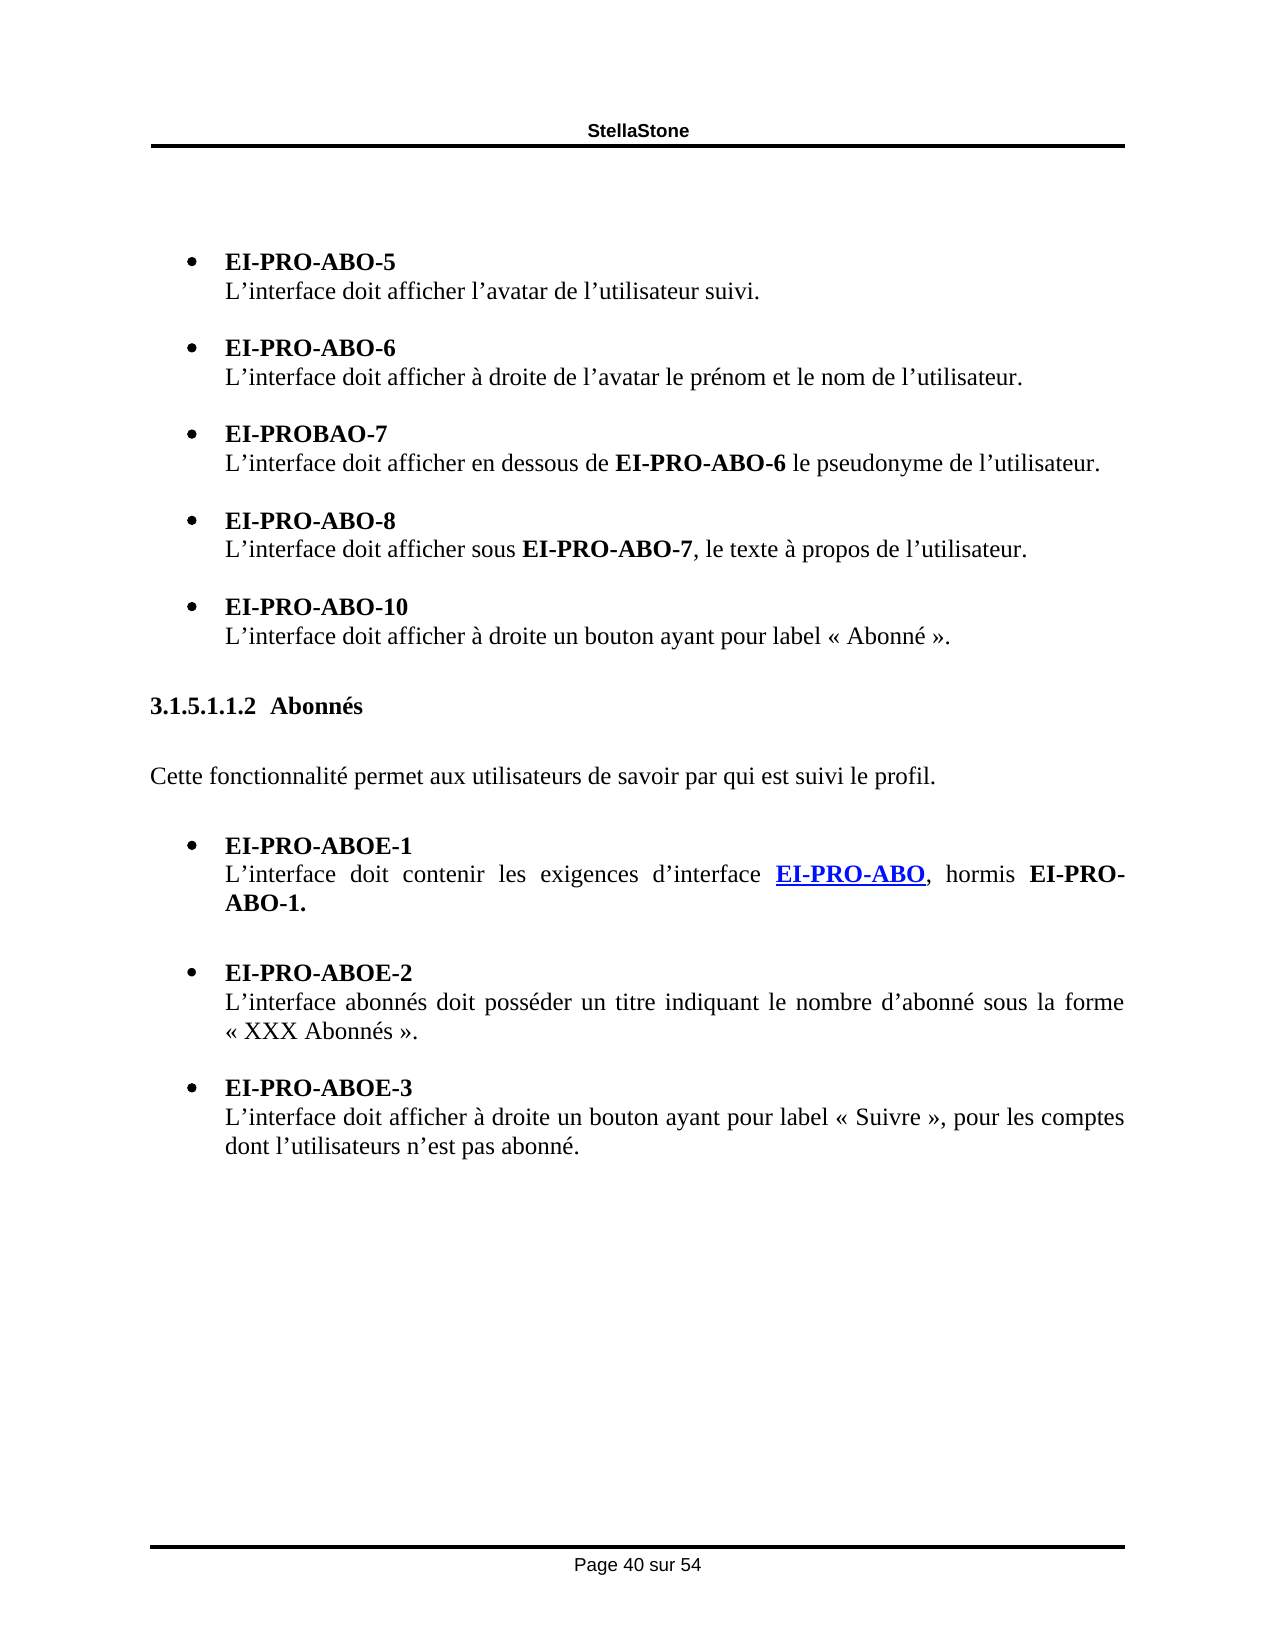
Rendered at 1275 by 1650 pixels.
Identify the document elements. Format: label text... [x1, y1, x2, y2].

list EI-PRO-ABOE-1 [187, 831, 1125, 859]
list L’interface doit afficher l’avatar de l’utilisateur suivi. [225, 276, 1125, 304]
list L’interface doit afficher sous EI-PRO-ABO-7, le texte à propos de l’utilisateur. [225, 534, 1125, 563]
subtitle Abonnés [150, 691, 1125, 719]
list L’interface doit afficher à droite un bouton ayant pour label « Suivre », pour les comptes dont l’utilisateurs n’est pas abonné. [225, 1102, 1125, 1159]
list EI-PRO-ABOE-2 [187, 958, 1125, 987]
list L’interface doit contenir les exigences d’interface EI-PRO-ABO, hormis EI-PRO-ABO-1. [225, 859, 1125, 917]
list EI-PRO-ABO-8 [187, 506, 1125, 534]
list EI-PRO-ABO-5 [187, 247, 1125, 276]
list EI-PROBAO-7 [187, 419, 1125, 448]
text Cette fonctionnalité permet aux utilisateurs de savoir par qui est suivi le profil. [150, 761, 1125, 789]
list L’interface doit afficher en dessous de EI-PRO-ABO-6 le pseudonyme de l’utilisateur. [225, 448, 1125, 477]
list EI-PRO-ABO-10 [187, 592, 1125, 621]
list L’interface doit afficher à droite un bouton ayant pour label « Abonné ». [225, 621, 1125, 649]
list L’interface abonnés doit posséder un titre indiquant le nombre d’abonné sous la forme « XXX Abonnés ». [225, 987, 1125, 1044]
list L’interface doit afficher à droite de l’avatar le prénom et le nom de l’utilisateur. [225, 362, 1125, 391]
list EI-PRO-ABOE-3 [187, 1073, 1125, 1102]
list EI-PRO-ABO-6 [187, 333, 1125, 362]
